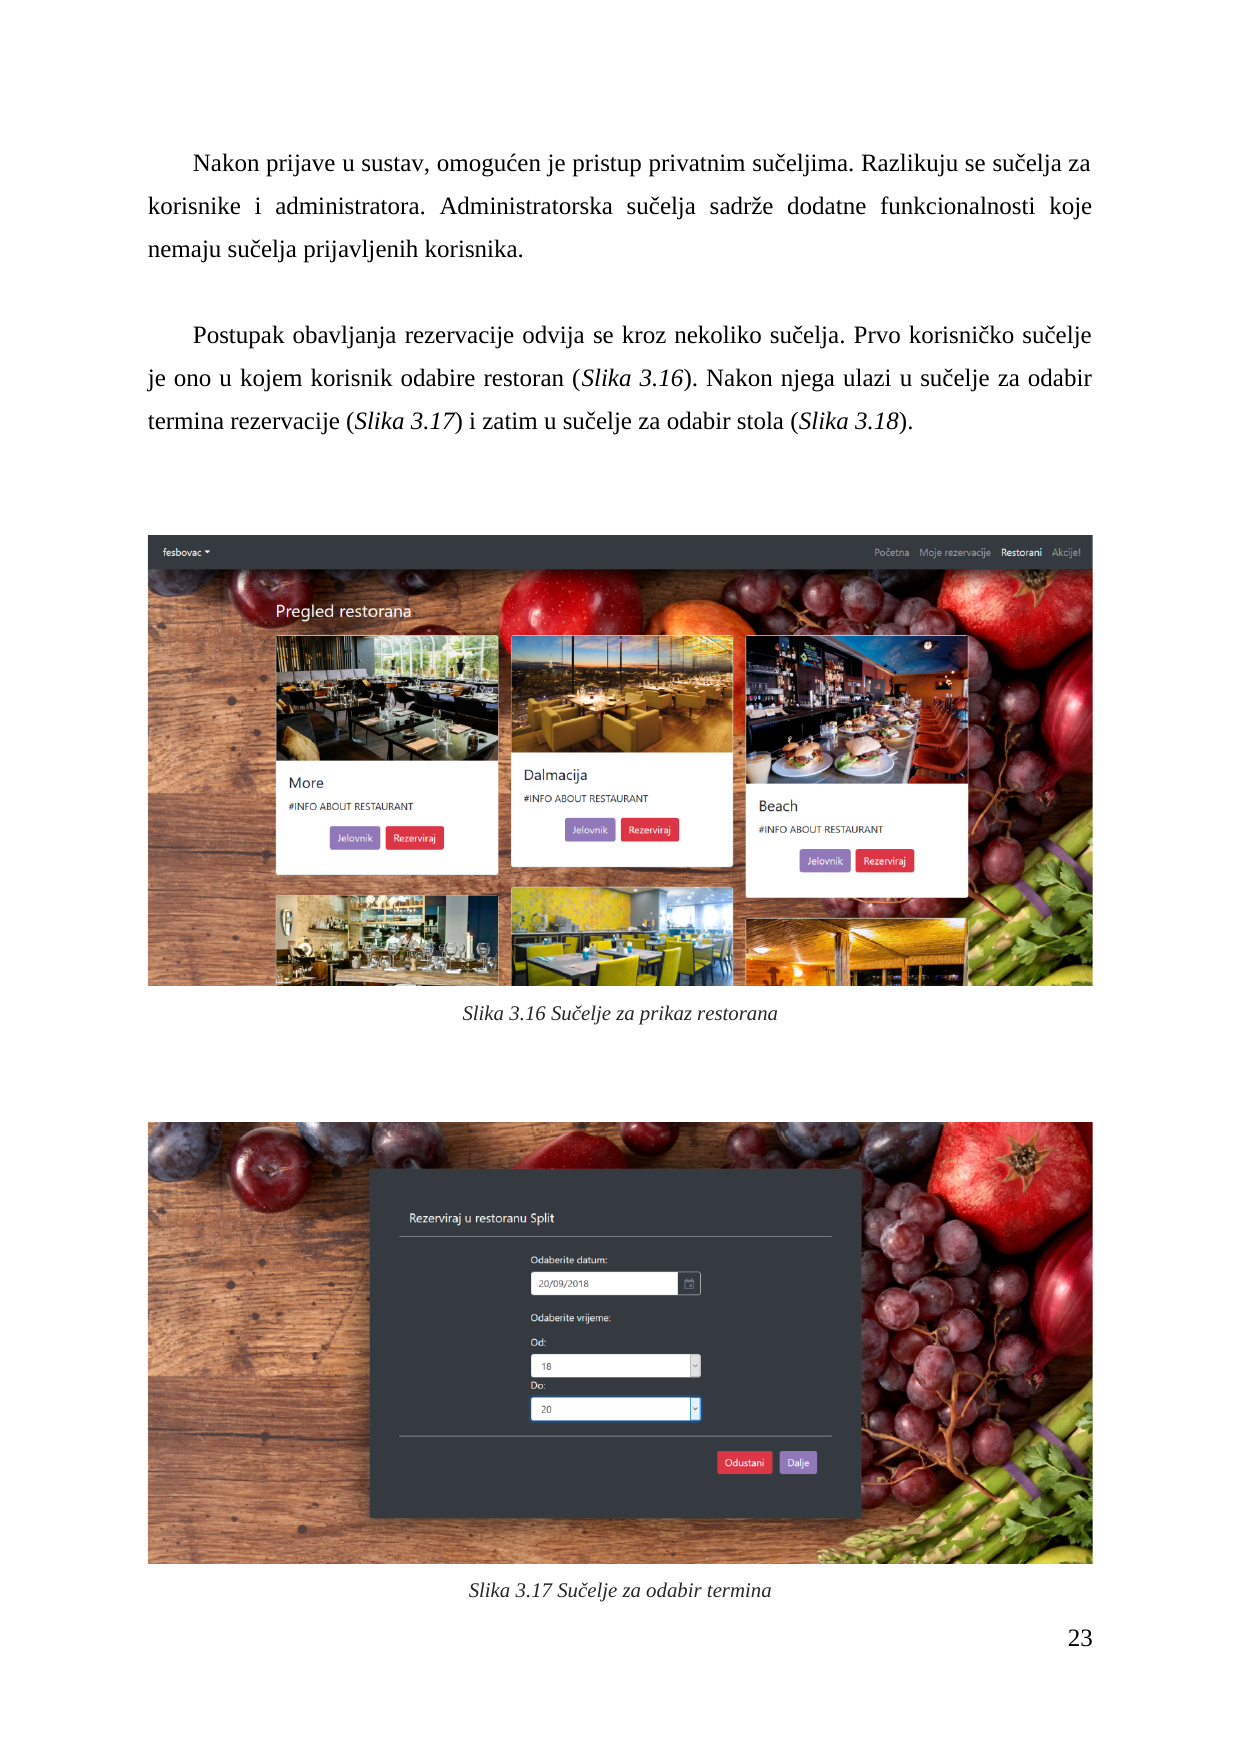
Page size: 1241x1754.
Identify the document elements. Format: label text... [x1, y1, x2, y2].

picture [147, 1122, 1093, 1564]
picture [147, 535, 1093, 986]
text Nakon prijave u sustav, omogućen je pristup privatnim sučeljima. Razlikuju se sučelja za korisnike i administratora. Administratorska sučelja sadrže dodatne funkcionalnosti koje nemaju sučelja prijavljenih korisnika. [148, 148, 1093, 263]
